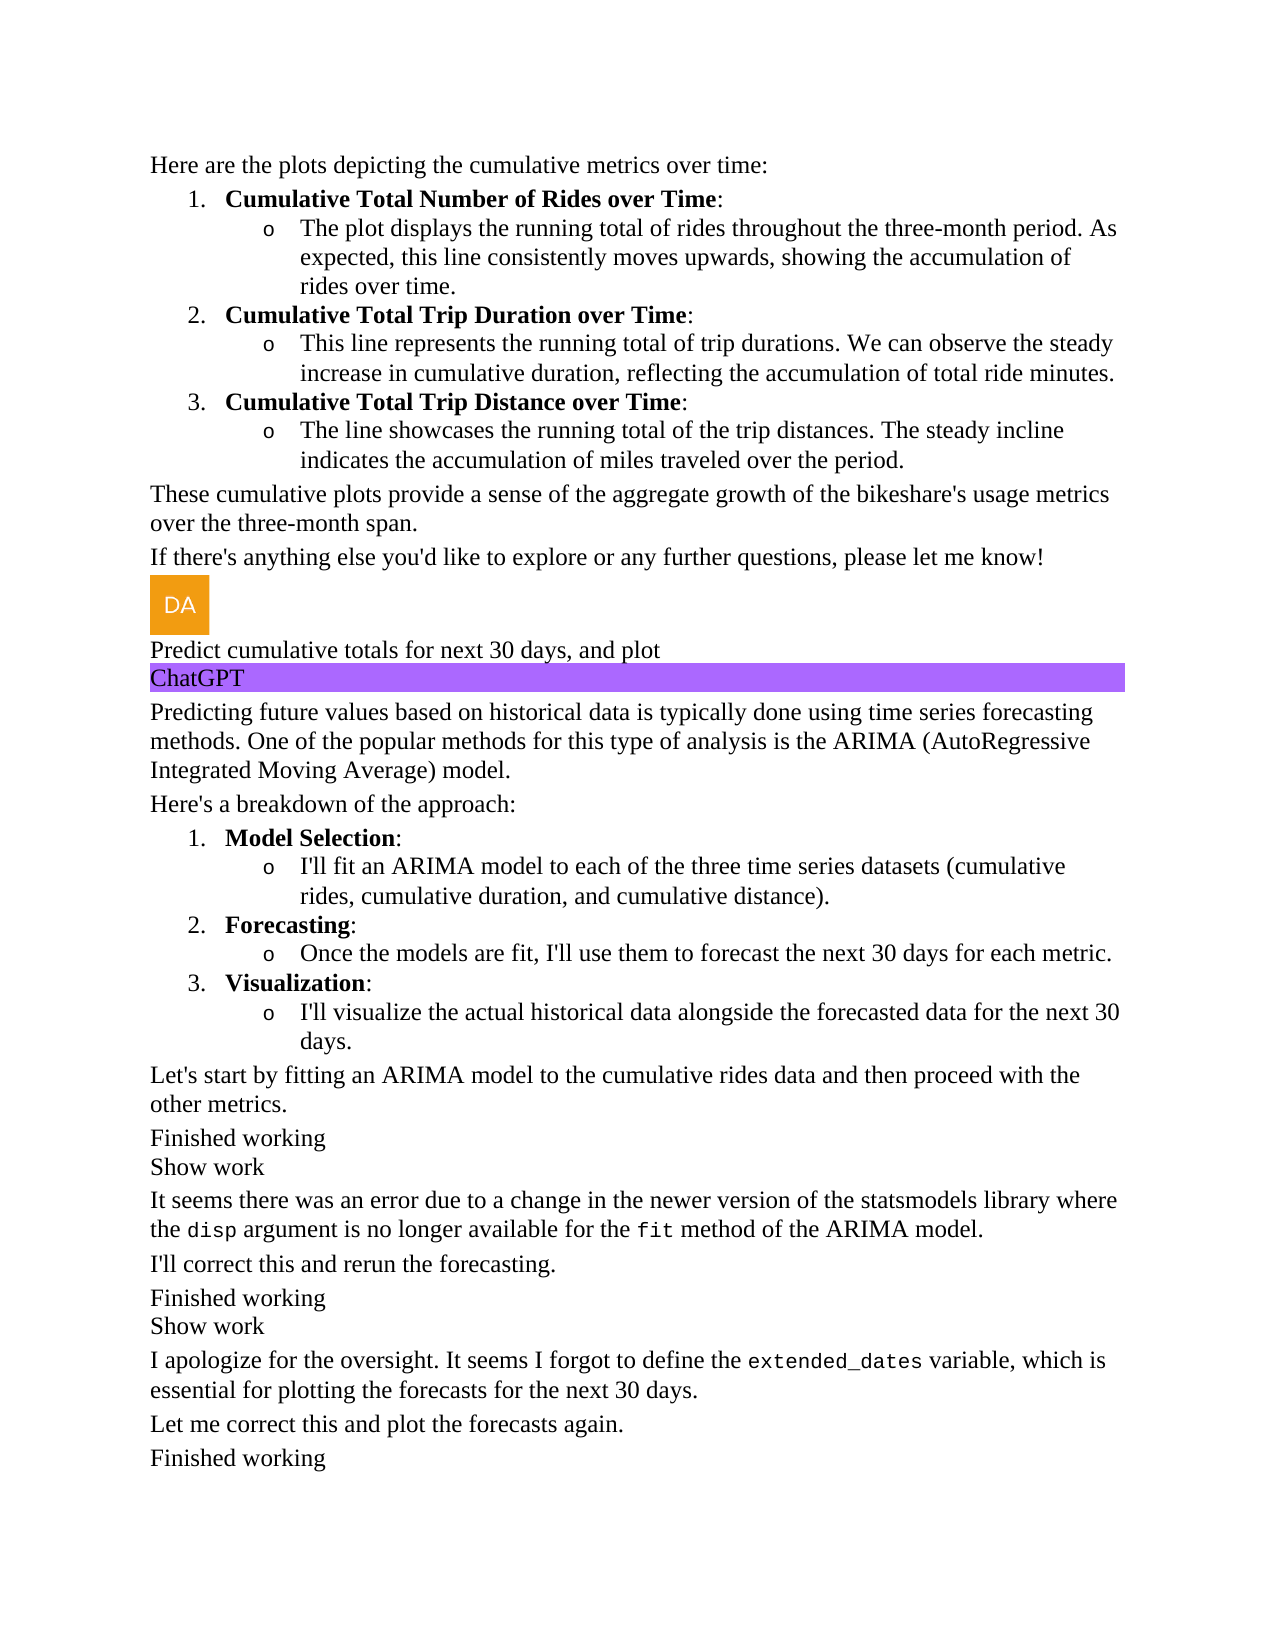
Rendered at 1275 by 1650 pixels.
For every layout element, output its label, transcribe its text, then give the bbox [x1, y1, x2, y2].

text It seems there was an error due to a change in the newer version of the statsmodels library where the disp argument is no longer available for the fit method of the ARIMA model. [150, 1185, 1125, 1244]
text I apologize for the oversight. It seems I forgot to define the extended_dates variable, which is essential for plotting the forecasts for the next 30 days. [150, 1345, 1125, 1404]
list The line showcases the running total of the trip distances. The steady incline indicates the accumulation of miles traveled over the period. [262, 416, 1125, 474]
list Model Selection: [187, 823, 1125, 851]
list Once the models are fit, I'll use them to forecast the next 30 days for each metric. [262, 938, 1125, 968]
text Predicting future values based on historical data is typically done using time series forecasting methods. One of the popular methods for this type of analysis is the ARIMA (AutoRegressive Integrated Moving Average) model. [150, 697, 1125, 784]
list The plot displays the running total of rides throughout the three-month period. As expected, this line consistently moves upwards, showing the accumulation of rides over time. [262, 213, 1125, 300]
text Show work [150, 1311, 1125, 1340]
list I'll visualize the actual historical data alongside the forecasted data for the next 30 days. [262, 997, 1125, 1055]
text I'll correct this and rerun the forecasting. [150, 1249, 1125, 1278]
text Here's a breakdown of the approach: [150, 789, 1125, 817]
list Cumulative Total Trip Distance over Time: [187, 387, 1125, 416]
list Forecasting: [187, 910, 1125, 938]
list Cumulative Total Trip Duration over Time: [187, 300, 1125, 328]
list I'll fit an ARIMA model to each of the three time series datasets (cumulative rides, cumulative duration, and cumulative distance). [262, 851, 1125, 910]
text Finished working [150, 1123, 1125, 1152]
text Predict cumulative totals for next 30 days, and plot [150, 635, 1125, 663]
text Let me correct this and plot the forecasts again. [150, 1409, 1125, 1437]
picture [150, 575, 210, 635]
list This line represents the running total of trip durations. We can observe the steady increase in cumulative duration, reflecting the accumulation of total ride minutes. [262, 328, 1125, 387]
list Cumulative Total Number of Rides over Time: [187, 184, 1125, 213]
text Finished working [150, 1443, 1125, 1471]
text These cumulative plots provide a sense of the aggregate growth of the bikeshare's usage metrics over the three-month span. [150, 479, 1125, 536]
text Finished working [150, 1283, 1125, 1311]
list Visualization: [187, 968, 1125, 997]
text Here are the plots depicting the cumulative metrics over time: [150, 150, 1125, 179]
text ChatGPT [150, 663, 1125, 692]
text Show work [150, 1152, 1125, 1180]
text If there's anything else you'd like to explore or any further questions, please let me know! [150, 542, 1125, 570]
text Let's start by fitting an ARIMA model to the cumulative rides data and then proceed with the other metrics. [150, 1060, 1125, 1118]
